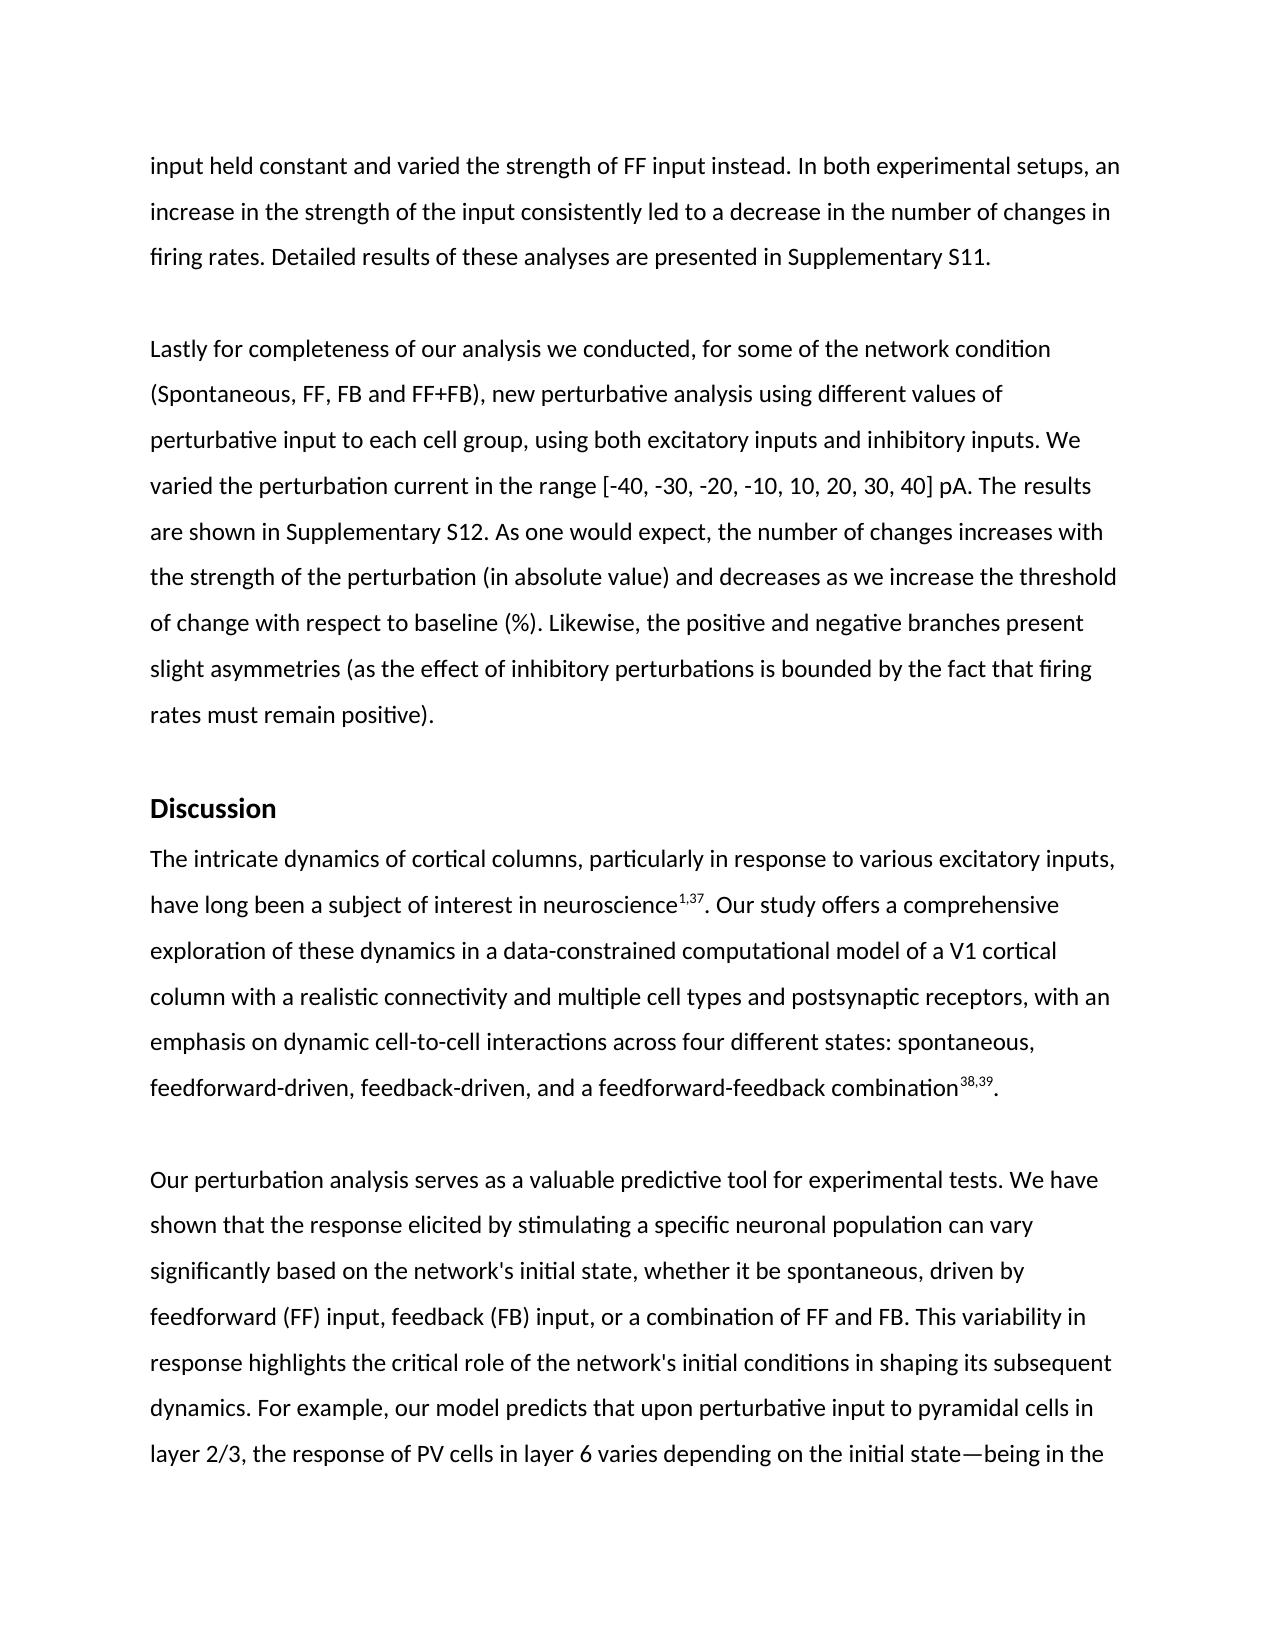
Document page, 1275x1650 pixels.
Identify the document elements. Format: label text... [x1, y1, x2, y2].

text Discussion [150, 790, 1125, 826]
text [150, 150, 1125, 272]
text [150, 1164, 1125, 1469]
text The intricate dynamics of cortical columns, particularly in response to various excitatory inputs, have long been a subject of interest in neuroscience1,37. Our study offers a comprehensive exploration of these dynamics in a data-constrained computational model of a V1 cortical column with a realistic connectivity and multiple cell types and postsynaptic receptors, with an emphasis on dynamic cell-to-cell interactions across four different states: spontaneous, feedforward-driven, feedback-driven, and a feedforward-feedback combination38,39. [150, 844, 1125, 1103]
text Lastly for completeness of our analysis we conducted, for some of the network condition (Spontaneous, FF, FB and FF+FB), new perturbative analysis using different values of perturbative input to each cell group, using both excitatory inputs and inhibitory inputs. We varied the perturbation current in the range [-40, -30, -20, -10, 10, 20, 30, 40] pA. The results are shown in Supplementary S12. As one would expect, the number of changes increases with the strength of the perturbation (in absolute value) and decreases as we increase the threshold of change with respect to baseline (%). Likewise, the positive and negative branches present slight asymmetries (as the effect of inhibitory perturbations is bounded by the fact that firing rates must remain positive). [150, 333, 1125, 729]
